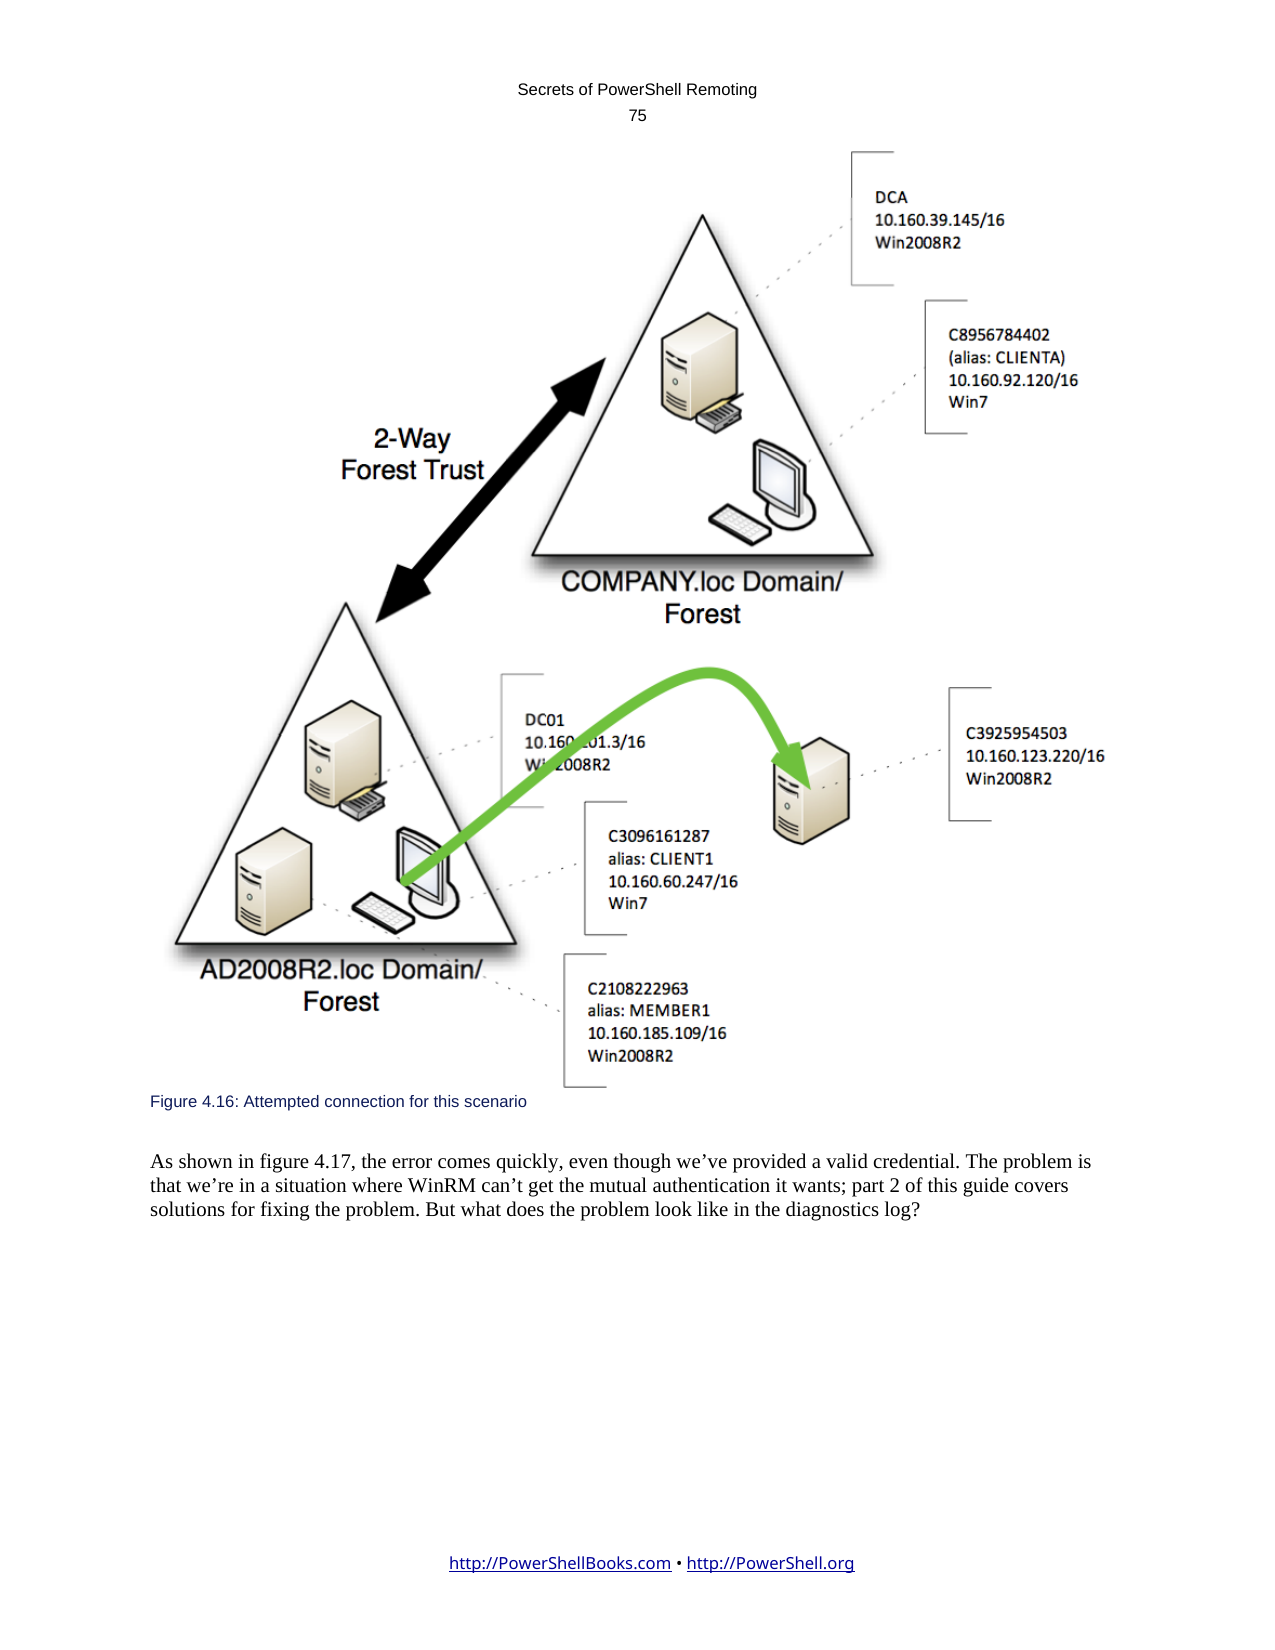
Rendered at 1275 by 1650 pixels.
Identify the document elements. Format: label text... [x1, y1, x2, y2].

text As shown in figure 4.17, the error comes quickly, even though we’ve provided a valid credential. The problem is that we’re in a situation where WinRM can’t get the mutual authentication it wants; part 2 of this guide covers solutions for fixing the problem. But what does the problem look like in the diagnostics log? [150, 1149, 1125, 1221]
text Figure 4.16: Attempted connection for this scenario [150, 1091, 1125, 1111]
picture [150, 150, 1125, 1091]
